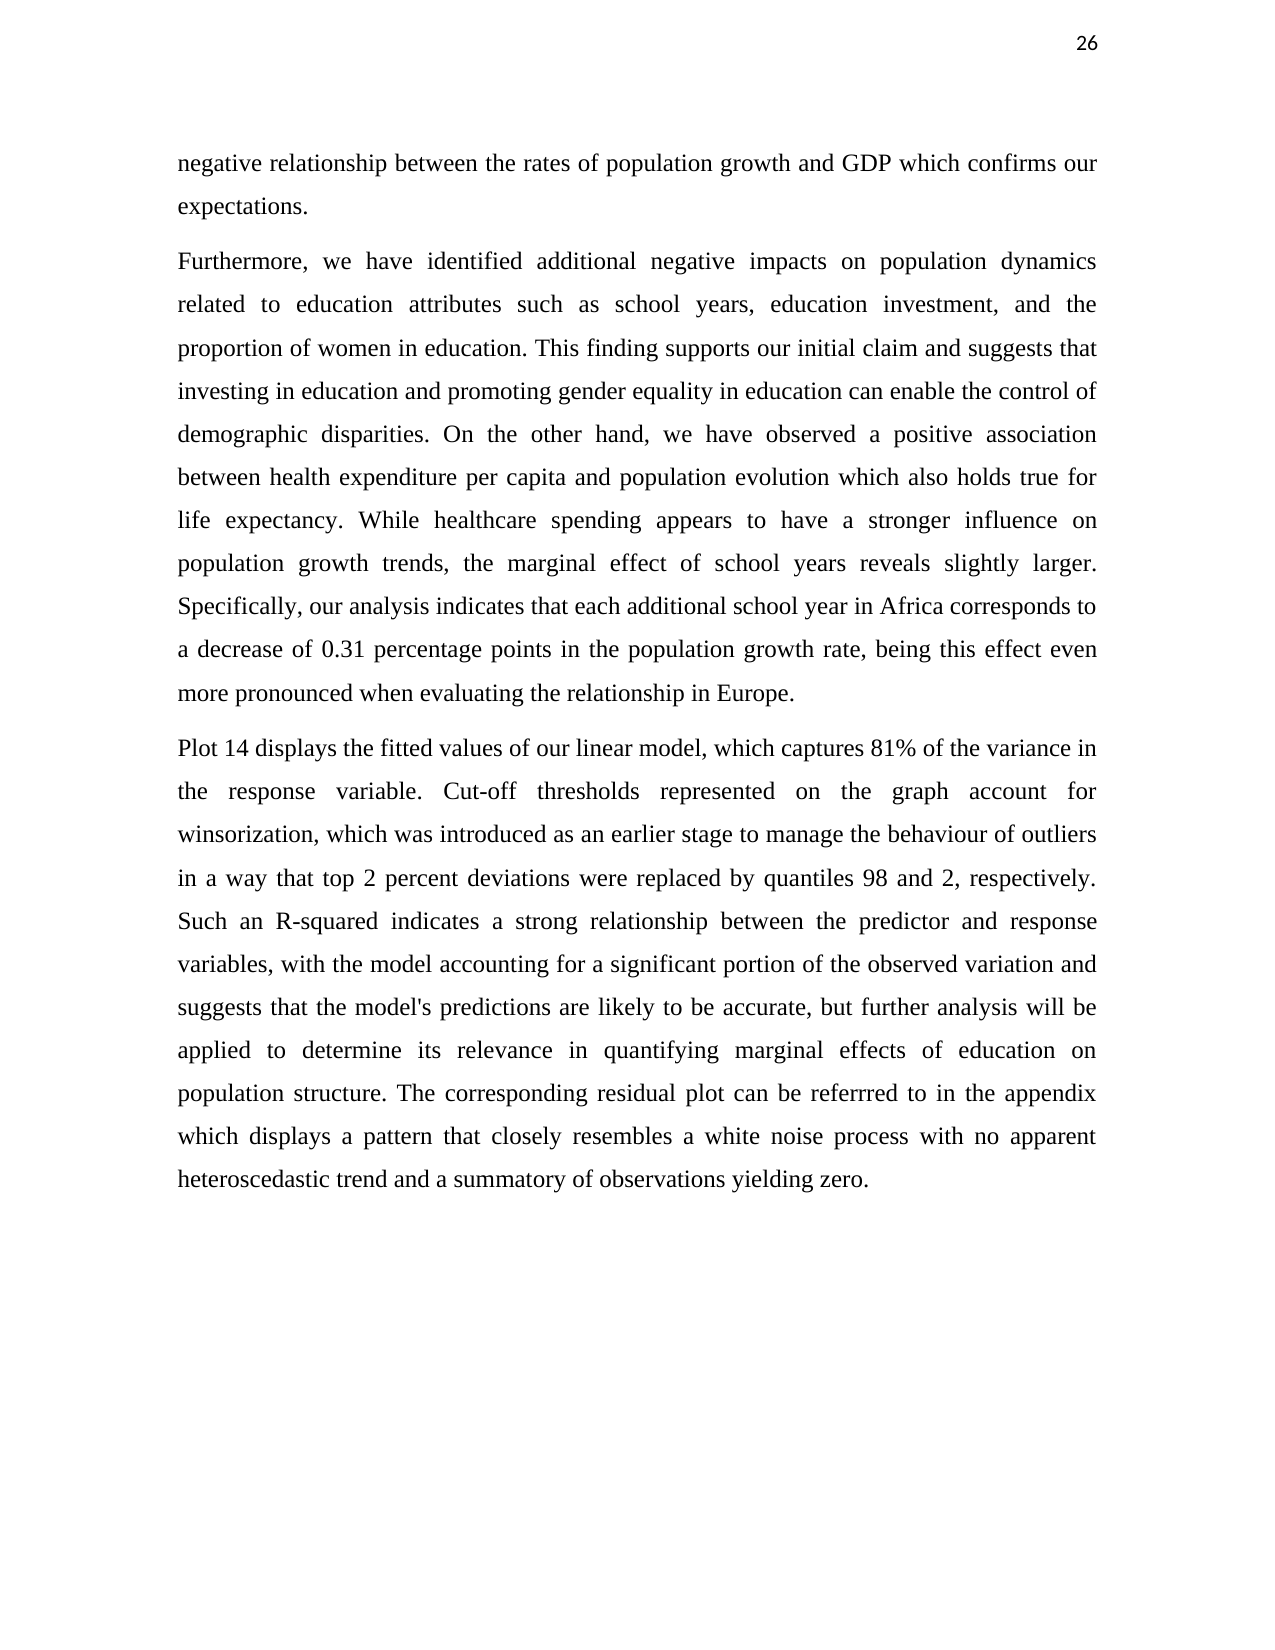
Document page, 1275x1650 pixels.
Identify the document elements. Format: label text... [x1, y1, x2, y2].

text Plot 14 displays the fitted values of our linear model, which captures 81% of the variance in the response variable. Cut-off thresholds represented on the graph account for winsorization, which was introduced as an earlier stage to manage the behaviour of outliers in a way that top 2 percent deviations were replaced by quantiles 98 and 2, respectively. Such an R-squared indicates a strong relationship between the predictor and response variables, with the model accounting for a significant portion of the observed variation and suggests that the model's predictions are likely to be accurate, but further analysis will be applied to determine its relevance in quantifying marginal effects of education on population structure. The corresponding residual plot can be referrred to in the appendix which displays a pattern that closely resembles a white noise process with no apparent heteroscedastic trend and a summatory of observations yielding zero. [177, 733, 1098, 1193]
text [177, 148, 1098, 219]
text Furthermore, we have identified additional negative impacts on population dynamics related to education attributes such as school years, education investment, and the proportion of women in education. This finding supports our initial claim and suggests that investing in education and promoting gender equality in education can enable the control of demographic disparities. On the other hand, we have observed a positive association between health expenditure per capita and population evolution which also holds true for life expectancy. While healthcare spending appears to have a stronger influence on population growth trends, the marginal effect of school years reveals slightly larger. Specifically, our analysis indicates that each additional school year in Africa corresponds to a decrease of 0.31 percentage points in the population growth rate, being this effect even more pronounced when evaluating the relationship in Europe. [177, 246, 1098, 706]
